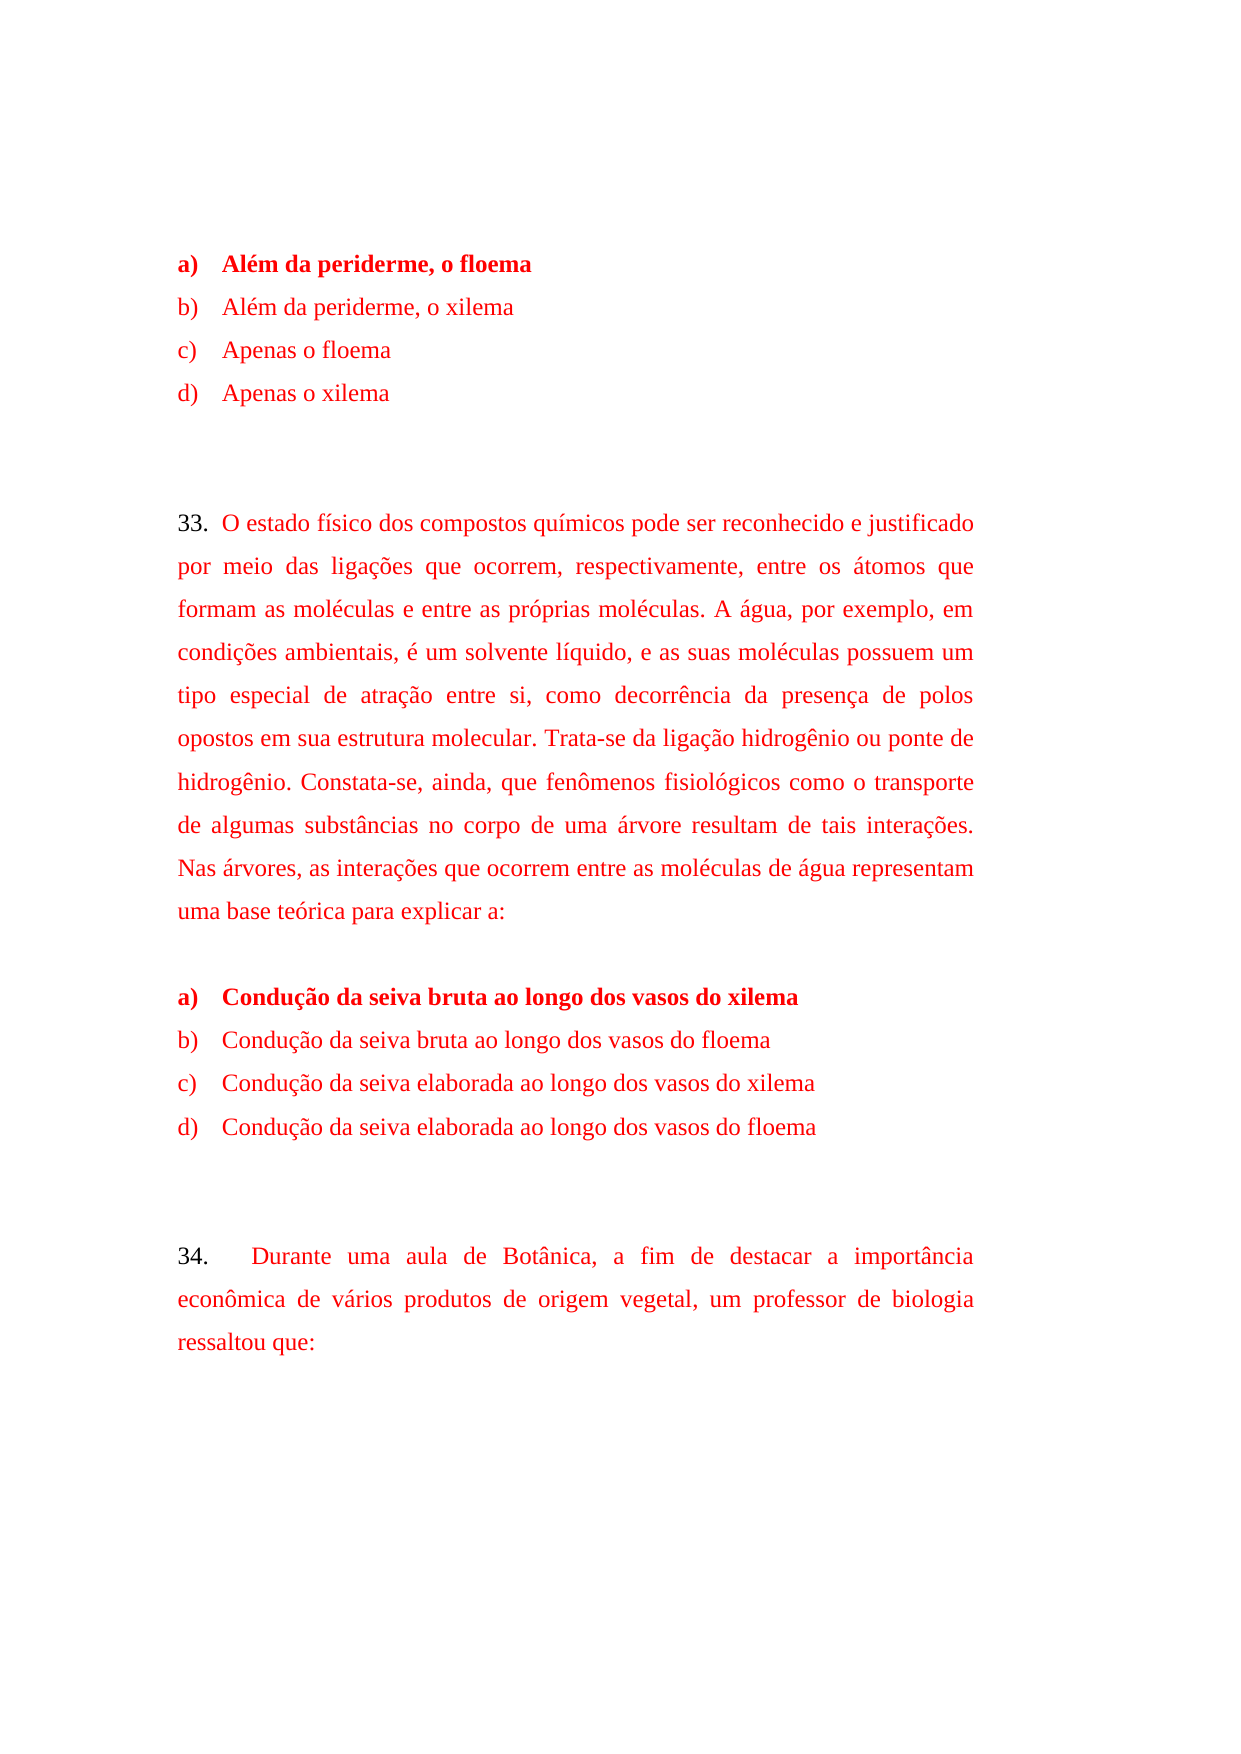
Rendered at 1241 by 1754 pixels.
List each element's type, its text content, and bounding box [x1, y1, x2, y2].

list Além da periderme, o xilema [177, 292, 974, 321]
list Condução da seiva elaborada ao longo dos vasos do xilema [177, 1068, 974, 1097]
list Condução da seiva elaborada ao longo dos vasos do floema [177, 1112, 974, 1140]
list Apenas o floema [177, 335, 974, 364]
list Condução da seiva bruta ao longo dos vasos do xilema [177, 982, 974, 1011]
list Além da periderme, o floema [177, 249, 974, 278]
list O estado físico dos compostos químicos pode ser reconhecido e justificado por meio das ligações que ocorrem, respectivamente, entre os átomos que formam as moléculas e entre as próprias moléculas. A água, por exemplo, em condições ambientais, é um solvente líquido, e as suas moléculas possuem um tipo especial de atração entre si, como decorrência da presença de polos opostos em sua estrutura molecular. Trata-se da ligação hidrogênio ou ponte de hidrogênio. Constata-se, ainda, que fenômenos fisiológicos como o transporte de algumas substâncias no corpo de uma árvore resultam de tais interações. Nas árvores, as interações que ocorrem entre as moléculas de água representam uma base teórica para explicar a: [177, 508, 974, 925]
list Condução da seiva bruta ao longo dos vasos do floema [177, 1025, 974, 1054]
list Durante uma aula de Botânica, a fim de destacar a importância econômica de vários produtos de origem vegetal, um professor de biologia ressaltou que: [177, 1241, 974, 1356]
list Apenas o xilema [177, 378, 974, 407]
